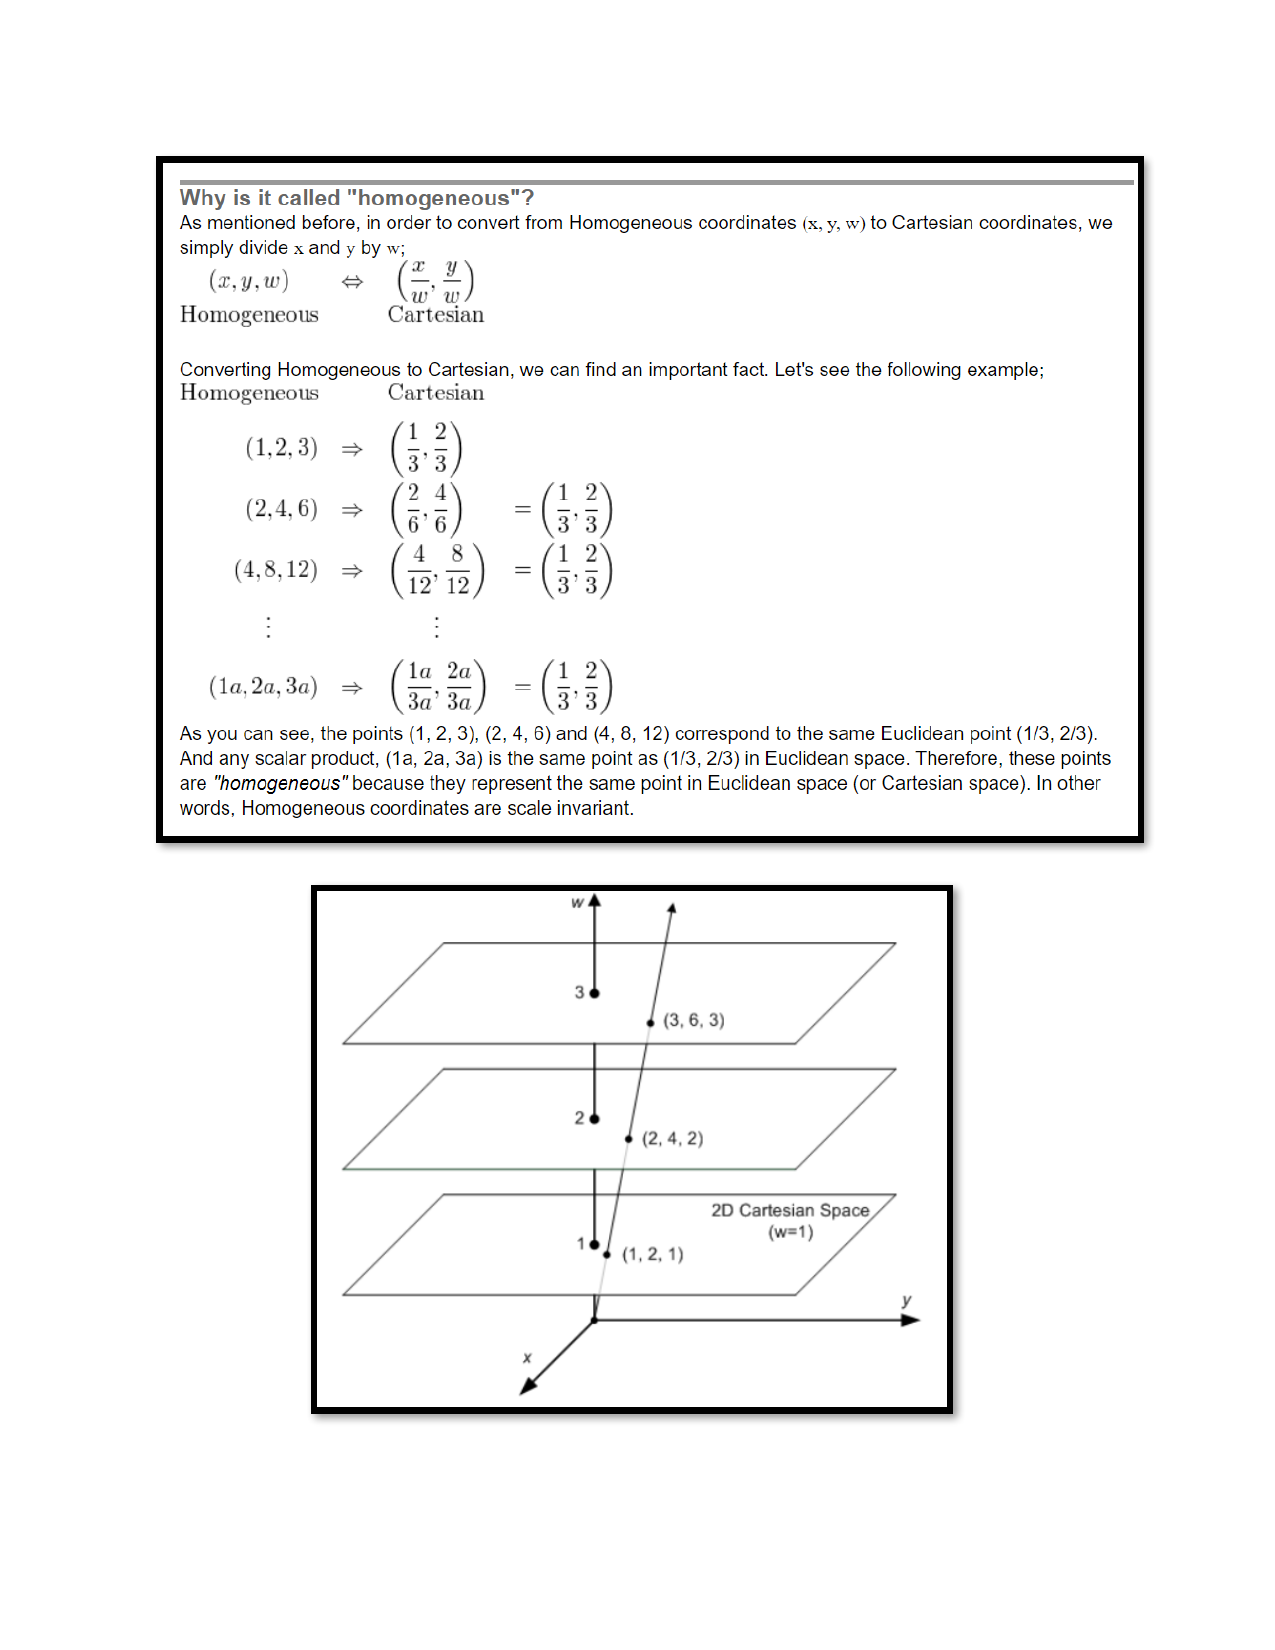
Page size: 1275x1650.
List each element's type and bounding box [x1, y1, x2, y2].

picture [163, 163, 1138, 836]
picture [317, 891, 947, 1407]
